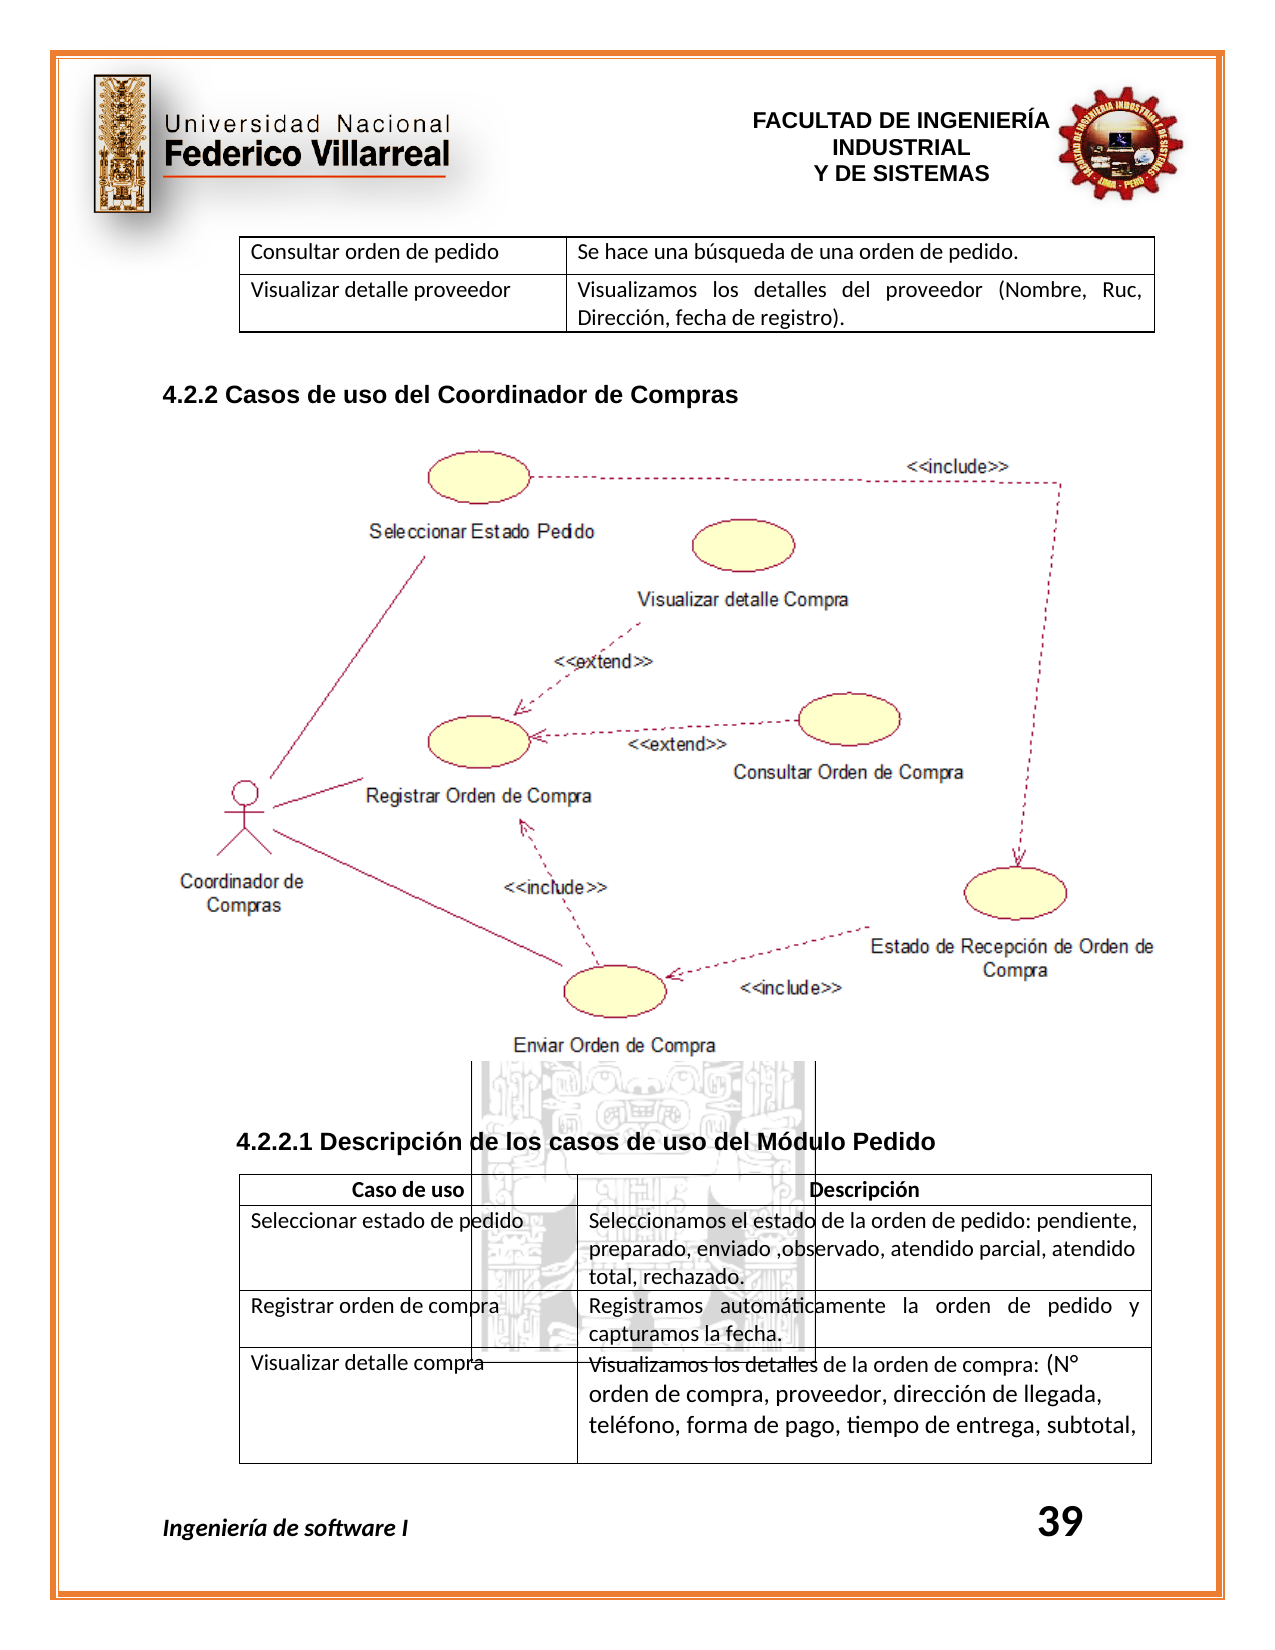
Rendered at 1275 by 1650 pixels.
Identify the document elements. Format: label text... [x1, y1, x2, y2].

table_cell Visualizar detalle compra [240, 1348, 577, 1463]
table_cell Visualizamos los detalles del proveedor (Nombre, Ruc, Dirección, fecha de registro). [567, 275, 1154, 331]
table_cell Seleccionamos el estado de la orden de pedido: pendiente, preparado, enviado ,observado, atendido parcial, atendido total, rechazado. [578, 1206, 1151, 1290]
picture [93, 74, 449, 213]
table_header Caso de uso [240, 1175, 577, 1205]
text 4.2.2.1 Descripción de los casos de uso del Módulo Pedido [236, 1127, 1063, 1155]
text 4.2.2 Casos de uso del Coordinador de Compras [162, 380, 1063, 409]
table_cell Registrar orden de compra [240, 1291, 577, 1347]
table_cell Consultar orden de pedido [240, 238, 566, 274]
table_cell Se hace una búsqueda de una orden de pedido. [567, 238, 1154, 274]
table_cell Registramos automáticamente la orden de pedido y capturamos la fecha. [578, 1291, 1151, 1347]
table_header Descripción [578, 1175, 1151, 1205]
table_cell Visualizar detalle proveedor [240, 275, 566, 331]
table_cell Seleccionar estado de pedido [240, 1206, 577, 1290]
picture [1057, 83, 1186, 204]
picture [162, 427, 1166, 1061]
